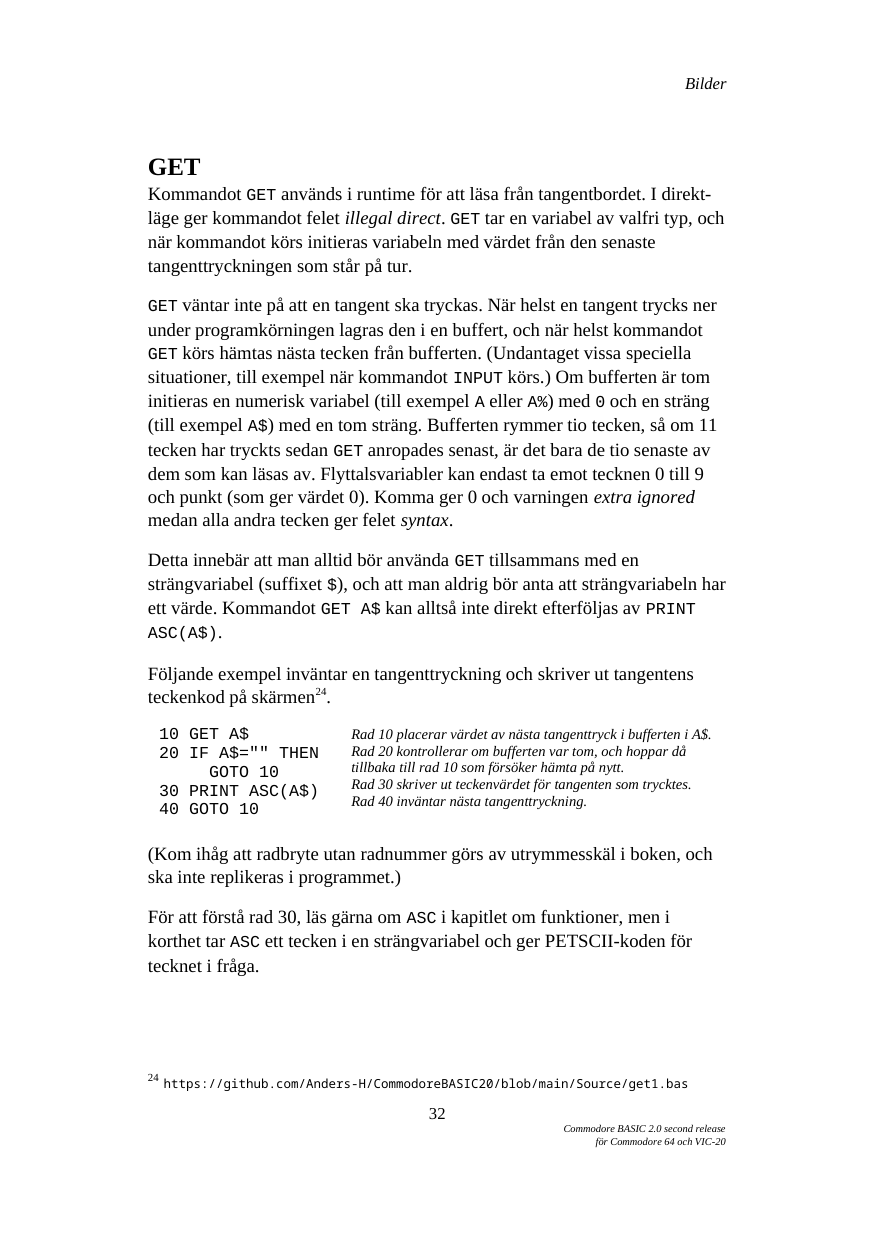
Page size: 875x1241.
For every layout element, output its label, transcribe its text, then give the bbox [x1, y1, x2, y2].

text Följande exempel inväntar en tangenttryckning och skriver ut tangentens teckenkod på skärmen. [148, 662, 726, 707]
text (Kom ihåg att radbryte utan radnummer görs av utrymmesskäl i boken, och ska inte replikeras i programmet.) [148, 820, 726, 888]
table_header 10 GET A$ 20 IF A$="" THEN GOTO 10 30 PRINT ASC(A$) 40 GOTO 10 [148, 726, 340, 820]
subtitle GET [148, 152, 726, 181]
text Detta innebär att man alltid bör använda GET tillsammans med en strängvariabel (suffixet $), och att man aldrig bör anta att strängvariabeln har ett värde. Kommandot GET A$ kan alltså inte direkt efterföljas av PRINT ASC(A$). [148, 549, 726, 644]
text GET väntar inte på att en tangent ska tryckas. När helst en tangent trycks ner under programkörningen lagras den i en buffert, och när helst kommandot GET körs hämtas nästa tecken från bufferten. (Undantaget vissa speciella situationer, till exempel när kommandot INPUT körs.) Om bufferten är tom initieras en numerisk variabel (till exempel A eller A%) med 0 och en sträng (till exempel A$) med en tom sträng. Bufferten rymmer tio tecken, så om 11 tecken har tryckts sedan GET anropades senast, är det bara de tio senaste av dem som kan läsas av. Flyttalsvariabler kan endast ta emot tecknen 0 till 9 och punkt (som ger värdet 0). Komma ger 0 och varningen extra ignored medan alla andra tecken ger felet syntax. [148, 294, 726, 531]
text Kommandot GET används i runtime för att läsa från tangentbordet. I direkt-läge ger kommandot felet illegal direct. GET tar en variabel av valfri typ, och när kommandot körs initieras variabeln med värdet från den senaste tangenttryckningen som står på tur. [148, 183, 726, 276]
table_header Rad 10 placerar värdet av nästa tangenttryck i bufferten i A$. Rad 20 kontrollerar om bufferten var tom, och hoppar då tillbaka till rad 10 som försöker hämta på nytt. Rad 30 skriver ut teckenvärdet för tangenten som trycktes. Rad 40 inväntar nästa tangenttryckning. [340, 726, 725, 820]
text För att förstå rad 30, läs gärna om ASC i kapitlet om funktioner, men i korthet tar ASC ett tecken i en strängvariabel och ger PETSCII-koden för tecknet i fråga. [148, 906, 726, 976]
